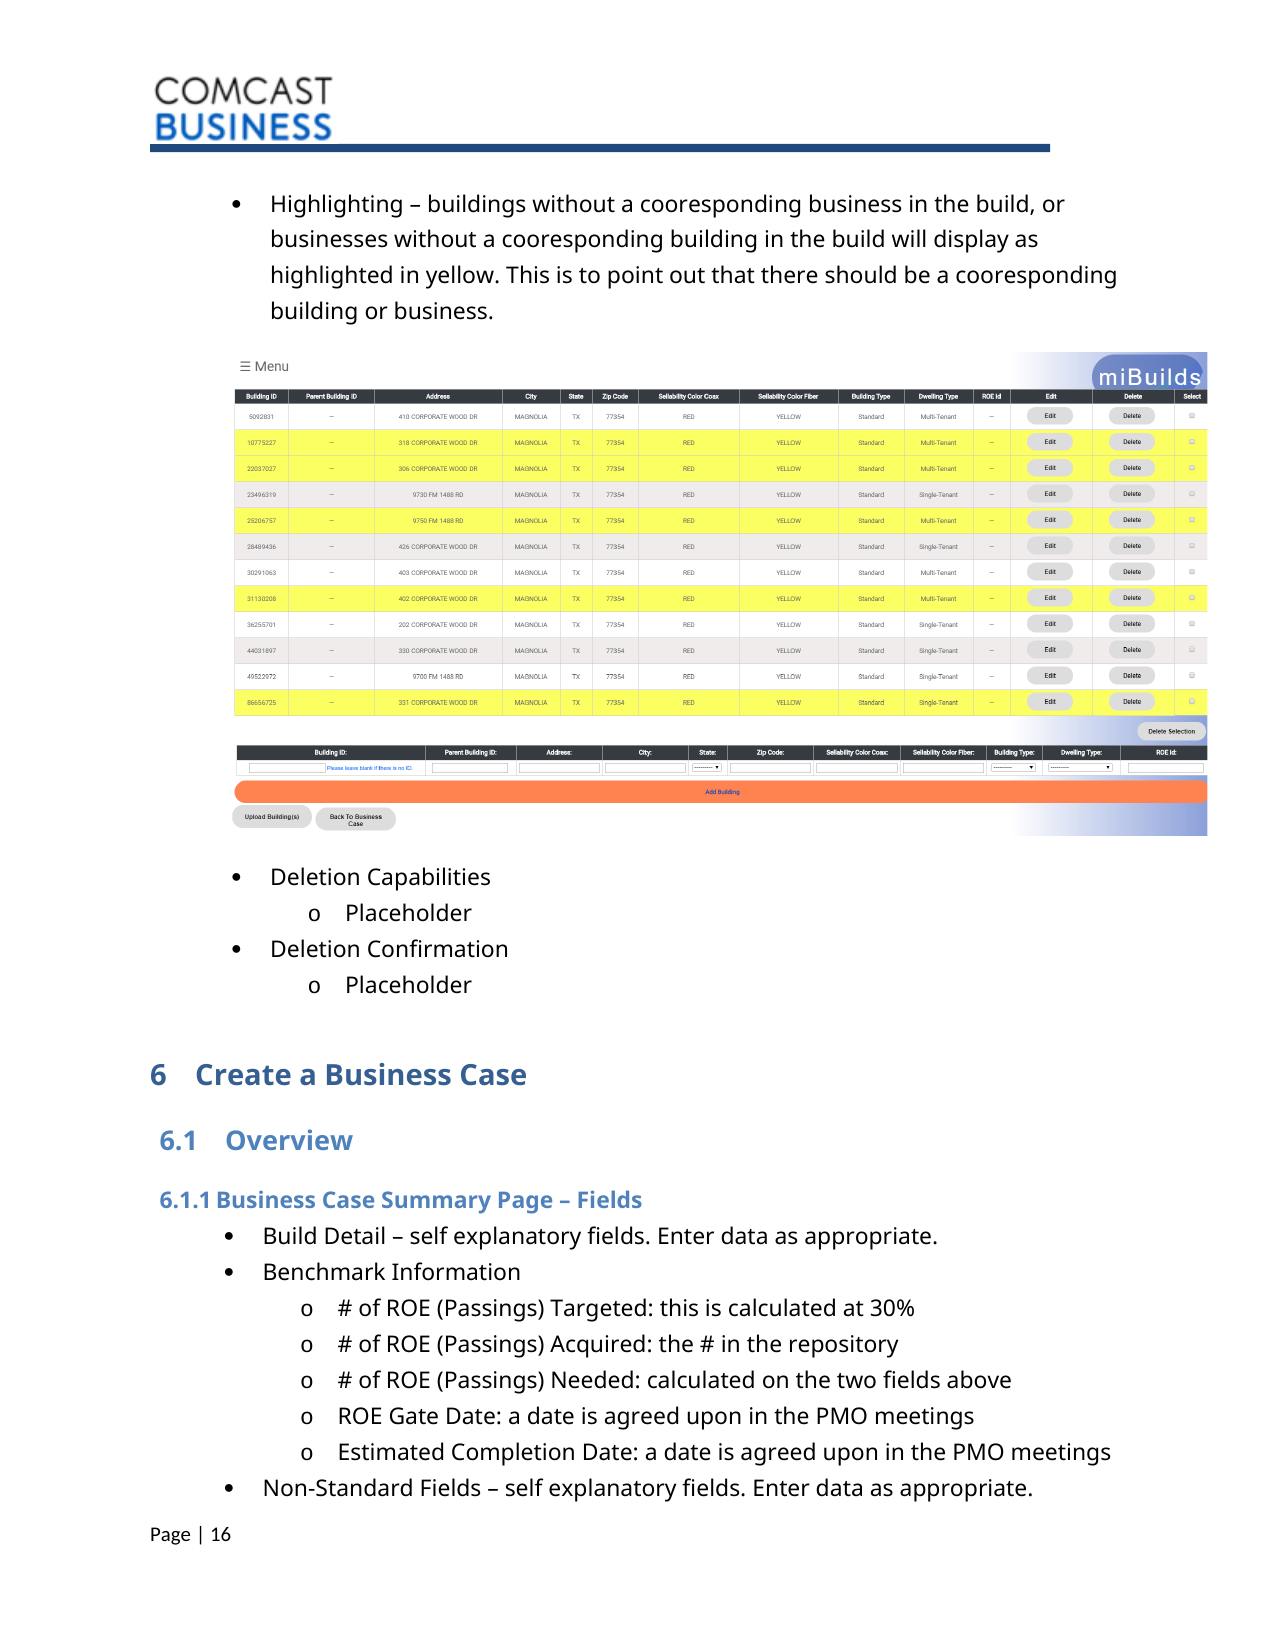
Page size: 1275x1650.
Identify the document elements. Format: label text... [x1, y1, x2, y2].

list Placeholder [307, 897, 1153, 928]
list Deletion Confirmation [232, 933, 1153, 964]
list Estimated Completion Date: a date is agreed upon in the PMO meetings [300, 1436, 1153, 1468]
list Placeholder [307, 969, 1153, 1000]
list Deletion Capabilities [232, 861, 1153, 892]
picture [232, 352, 1208, 836]
picture [150, 75, 338, 144]
list Build Detail – self explanatory fields. Enter data as appropriate. [225, 1220, 1153, 1252]
list ROE Gate Date: a date is agreed upon in the PMO meetings [300, 1400, 1153, 1432]
subtitle Business Case Summary Page – Fields [159, 1184, 1153, 1216]
list # of ROE (Passings) Targeted: this is calculated at 30% [300, 1292, 1153, 1323]
subtitle Overview [159, 1121, 1153, 1158]
list Non-Standard Fields – self explanatory fields. Enter data as appropriate. [225, 1472, 1153, 1504]
list # of ROE (Passings) Acquired: the # in the repository [300, 1328, 1153, 1359]
list # of ROE (Passings) Needed: calculated on the two fields above [300, 1364, 1153, 1396]
list Benchmark Information [225, 1256, 1153, 1287]
subtitle Create a Business Case [150, 1055, 1153, 1094]
list Highlighting – buildings without a cooresponding business in the build, or businesses without a cooresponding building in the build will display as highlighted in yellow. This is to point out that there should be a cooresponding building or business. [232, 187, 1153, 327]
